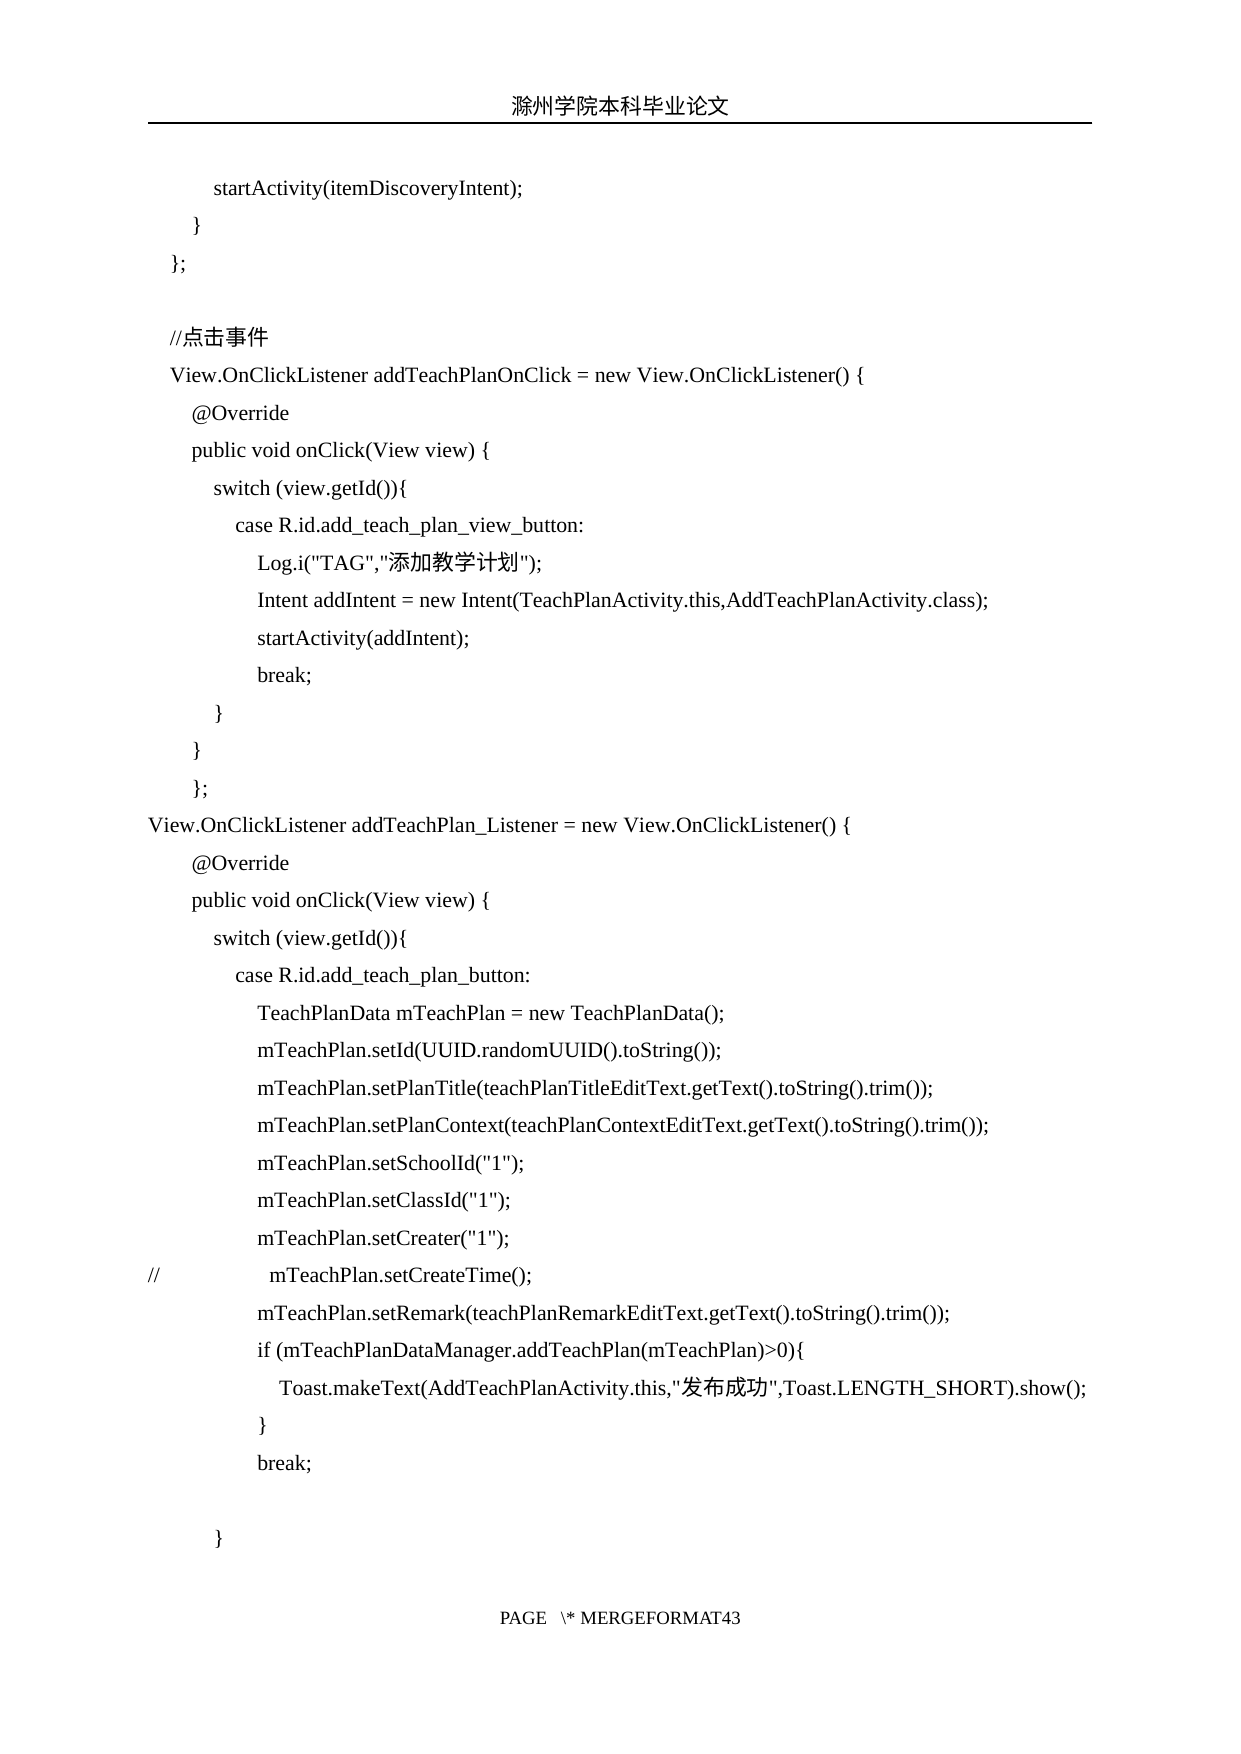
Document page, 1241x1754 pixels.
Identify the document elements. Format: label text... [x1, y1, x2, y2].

text if (mTeachPlanDataManager.addTeachPlan(mTeachPlan)>0){ [148, 1328, 1092, 1365]
text mTeachPlan.setClassId("1"); [148, 1178, 1092, 1215]
text mTeachPlan.setCreater("1"); [148, 1215, 1092, 1253]
text switch (view.getId()){ [148, 465, 1092, 503]
text Intent addIntent = new Intent(TeachPlanActivity.this,AddTeachPlanActivity.class); [148, 578, 1092, 615]
text @Override [148, 840, 1092, 878]
text Log.i("TAG","添加教学计划"); [148, 540, 1092, 578]
text TeachPlanData mTeachPlan = new TeachPlanData(); [148, 990, 1092, 1028]
text Toast.makeText(AddTeachPlanActivity.this,"发布成功",Toast.LENGTH_SHORT).show(); [148, 1365, 1092, 1403]
text View.OnClickListener addTeachPlanOnClick = new View.OnClickListener() { [148, 353, 1092, 390]
text mTeachPlan.setRemark(teachPlanRemarkEditText.getText().toString().trim()); [148, 1290, 1092, 1328]
text break; [148, 1440, 1092, 1478]
text mTeachPlan.setSchoolId("1"); [148, 1140, 1092, 1178]
text View.OnClickListener addTeachPlan_Listener = new View.OnClickListener() { [148, 803, 1092, 840]
text mTeachPlan.setId(UUID.randomUUID().toString()); [148, 1028, 1092, 1065]
text // mTeachPlan.setCreateTime(); [148, 1253, 1092, 1290]
text } [148, 203, 1092, 240]
text } [148, 728, 1092, 765]
text } [148, 1403, 1092, 1440]
text mTeachPlan.setPlanTitle(teachPlanTitleEditText.getText().toString().trim()); [148, 1065, 1092, 1103]
text } [148, 1515, 1092, 1553]
text } [148, 690, 1092, 728]
text public void onClick(View view) { [148, 428, 1092, 465]
text startActivity(itemDiscoveryIntent); [148, 165, 1092, 203]
text switch (view.getId()){ [148, 915, 1092, 953]
text startActivity(addIntent); [148, 615, 1092, 653]
text //点击事件 [148, 315, 1092, 353]
text case R.id.add_teach_plan_view_button: [148, 503, 1092, 540]
text public void onClick(View view) { [148, 878, 1092, 915]
text }; [148, 240, 1092, 278]
text break; [148, 653, 1092, 690]
text @Override [148, 390, 1092, 428]
text mTeachPlan.setPlanContext(teachPlanContextEditText.getText().toString().trim()); [148, 1103, 1092, 1140]
text case R.id.add_teach_plan_button: [148, 953, 1092, 990]
text }; [148, 765, 1092, 803]
